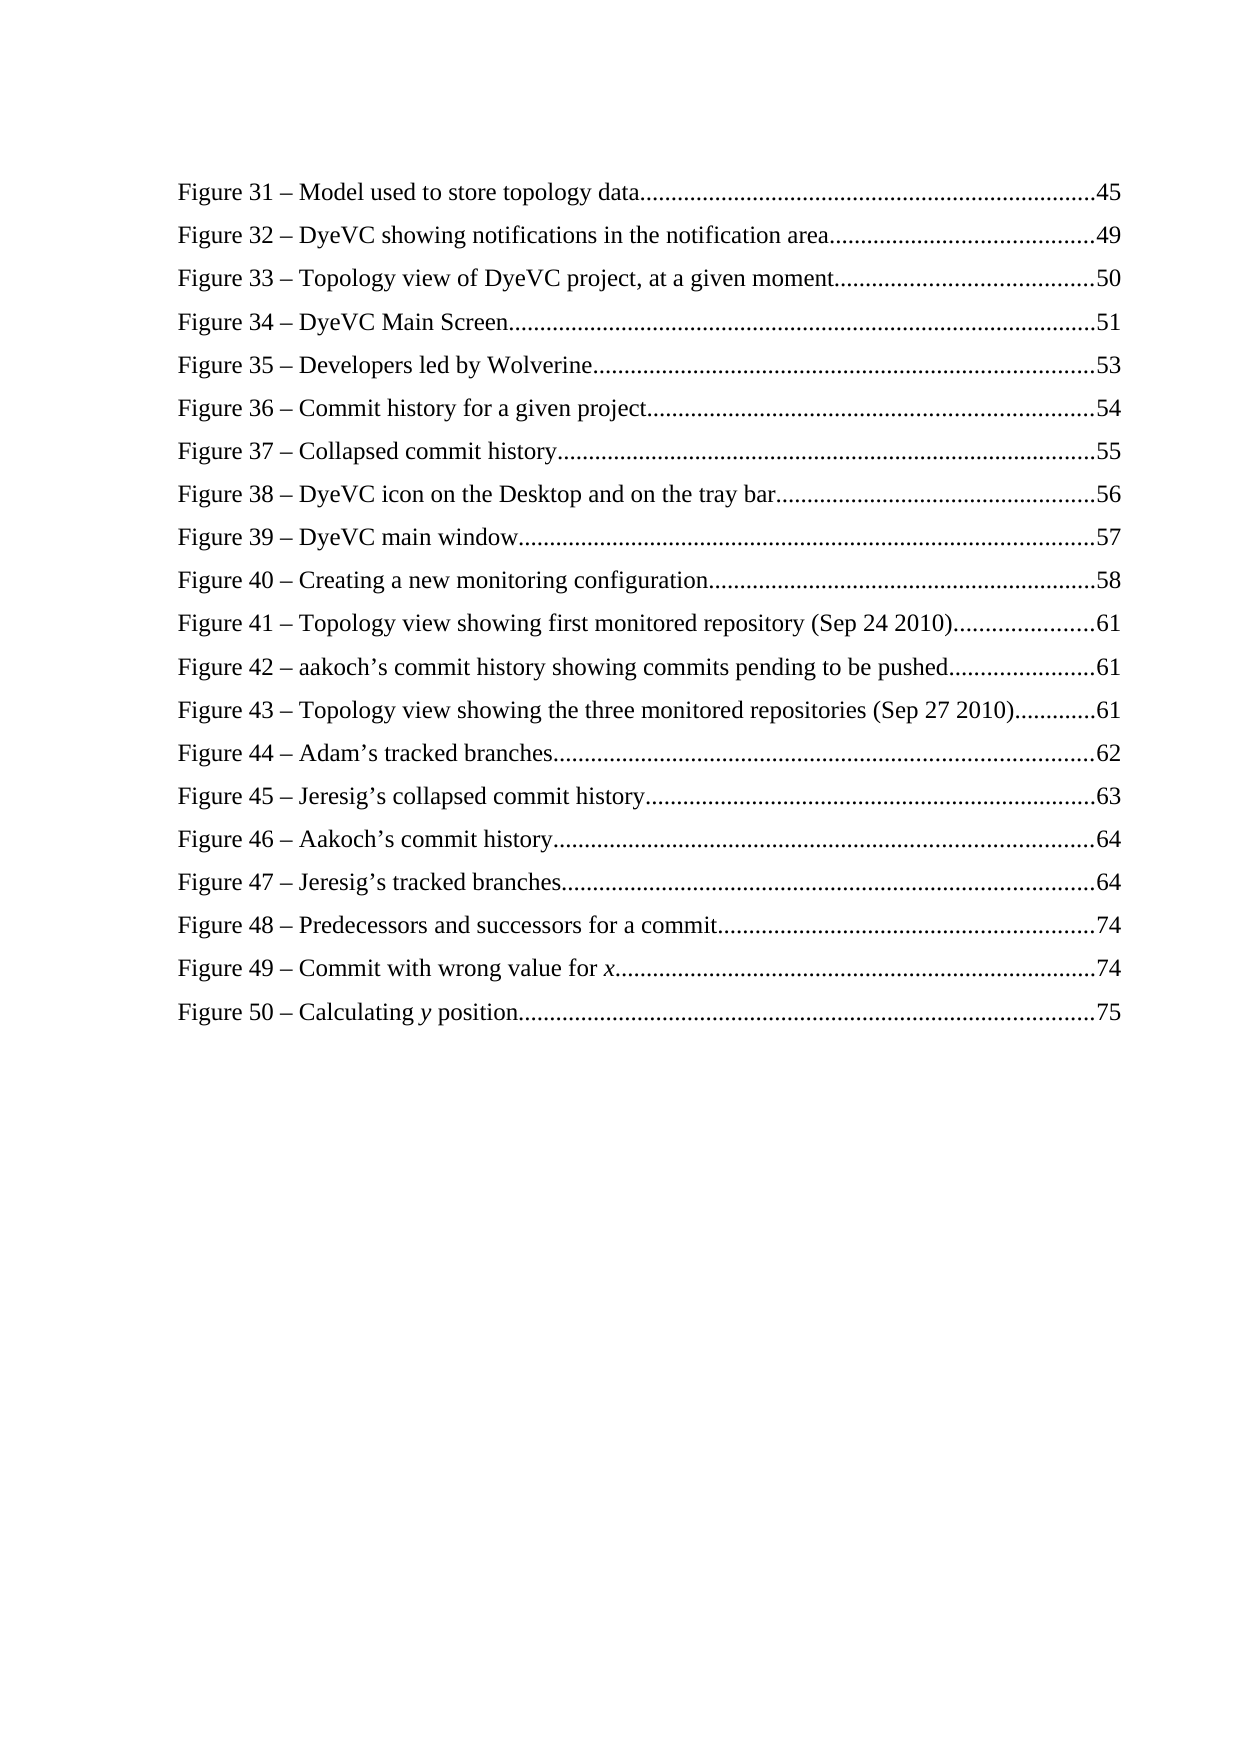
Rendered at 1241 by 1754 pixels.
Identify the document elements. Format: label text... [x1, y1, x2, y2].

text Figure 42 – aakoch’s commit history showing commits pending to be pushed 61 [177, 652, 1122, 680]
text Figure 38 – DyeVC icon on the Desktop and on the tray bar 56 [177, 479, 1122, 508]
text Figure 41 – Topology view showing first monitored repository (Sep 24 2010) 61 [177, 608, 1122, 637]
text Figure 36 – Commit history for a given project 54 [177, 393, 1122, 422]
text Figure 49 – Commit with wrong value for x 74 [177, 953, 1122, 982]
text Figure 35 – Developers led by Wolverine 53 [177, 350, 1122, 378]
text Figure 40 – Creating a new monitoring configuration 58 [177, 565, 1122, 594]
text Figure 31 – Model used to store topology data 45 [177, 177, 1122, 206]
text Figure 48 – Predecessors and successors for a commit 74 [177, 910, 1122, 939]
text Figure 50 – Calculating y position 75 [177, 997, 1122, 1025]
text Figure 45 – Jeresig’s collapsed commit history 63 [177, 781, 1122, 810]
text Figure 43 – Topology view showing the three monitored repositories (Sep 27 2010) 61 [177, 695, 1122, 723]
text Figure 46 – Aakoch’s commit history 64 [177, 824, 1122, 853]
text Figure 39 – DyeVC main window 57 [177, 522, 1122, 551]
text Figure 47 – Jeresig’s tracked branches 64 [177, 867, 1122, 896]
text Figure 34 – DyeVC Main Screen 51 [177, 307, 1122, 335]
text Figure 37 – Collapsed commit history 55 [177, 436, 1122, 465]
text Figure 33 – Topology view of DyeVC project, at a given moment 50 [177, 263, 1122, 292]
text Figure 44 – Adam’s tracked branches 62 [177, 738, 1122, 767]
text Figure 32 – DyeVC showing notifications in the notification area 49 [177, 220, 1122, 249]
